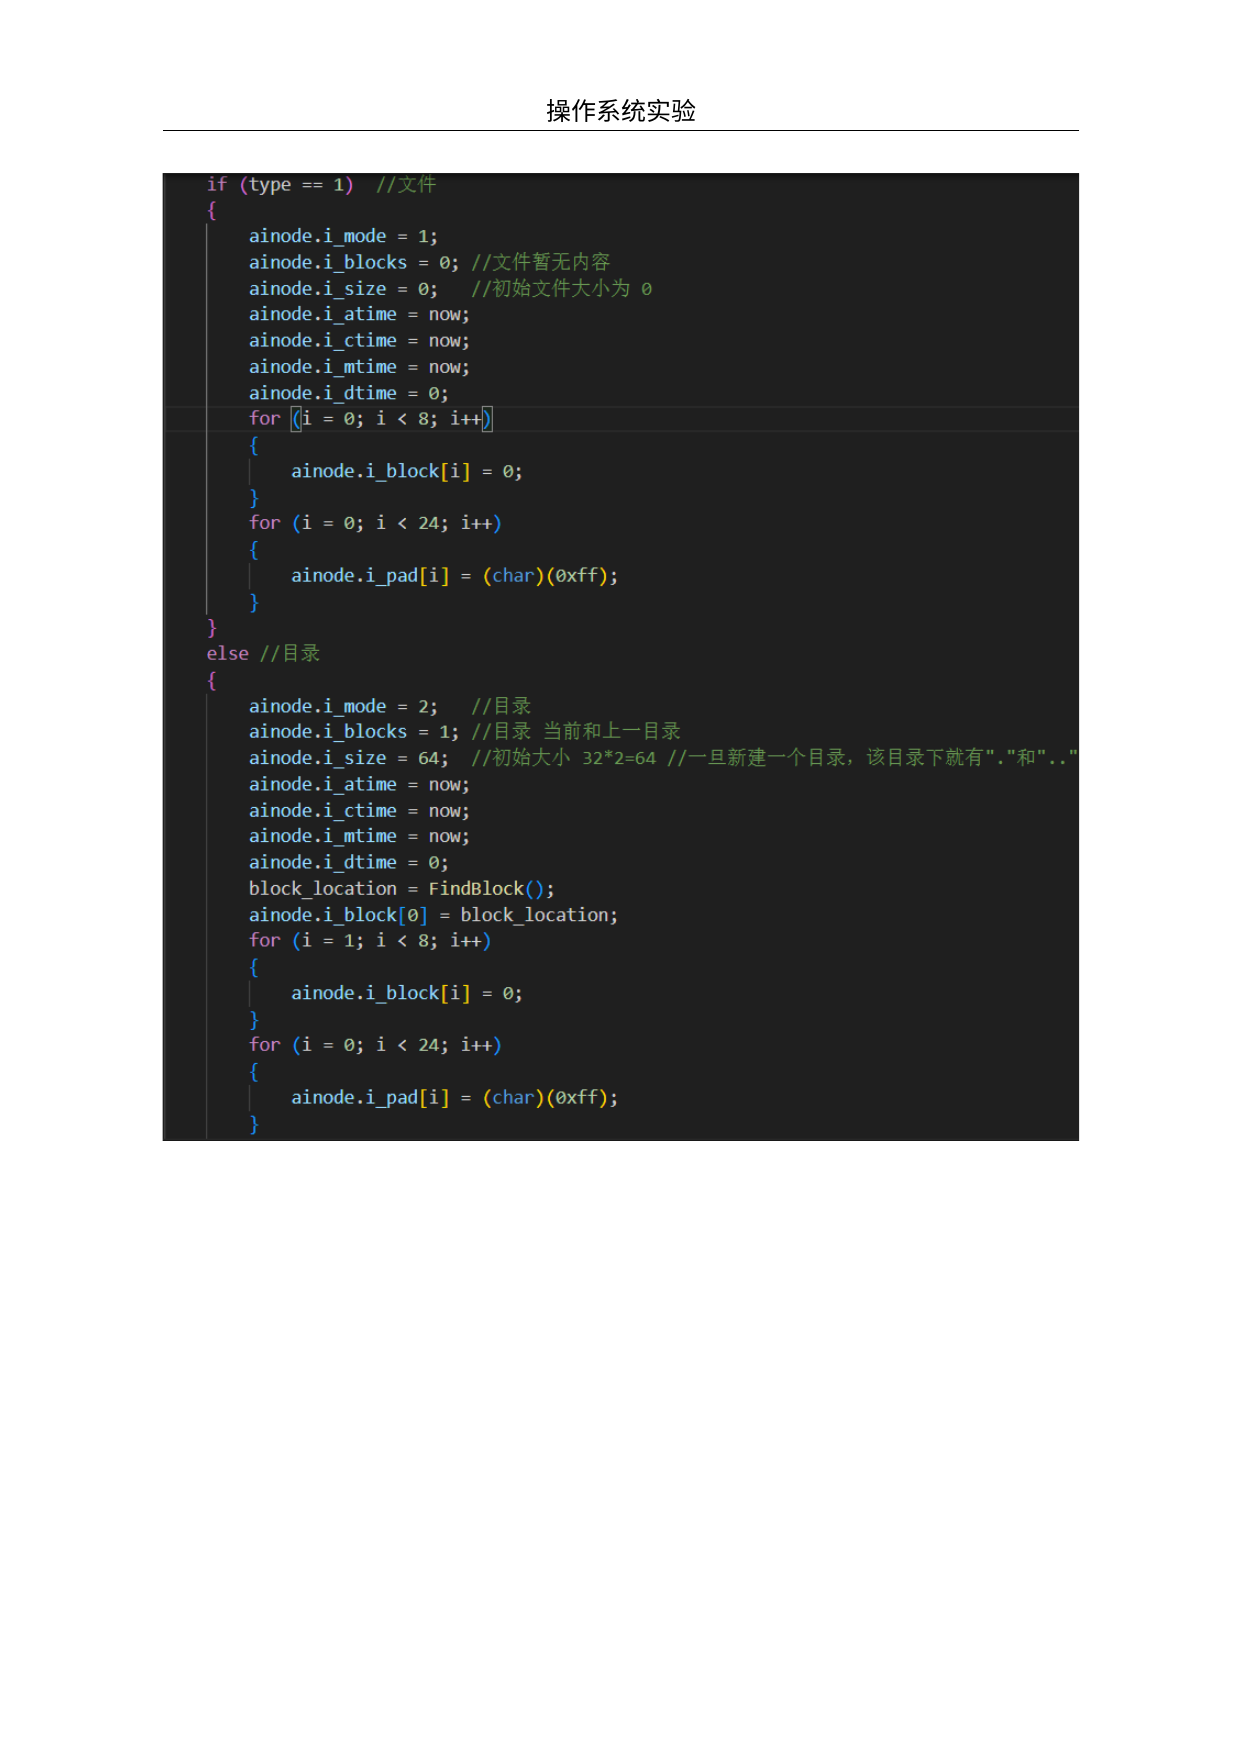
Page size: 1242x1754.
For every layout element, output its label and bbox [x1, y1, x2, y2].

picture [162, 173, 1080, 1141]
